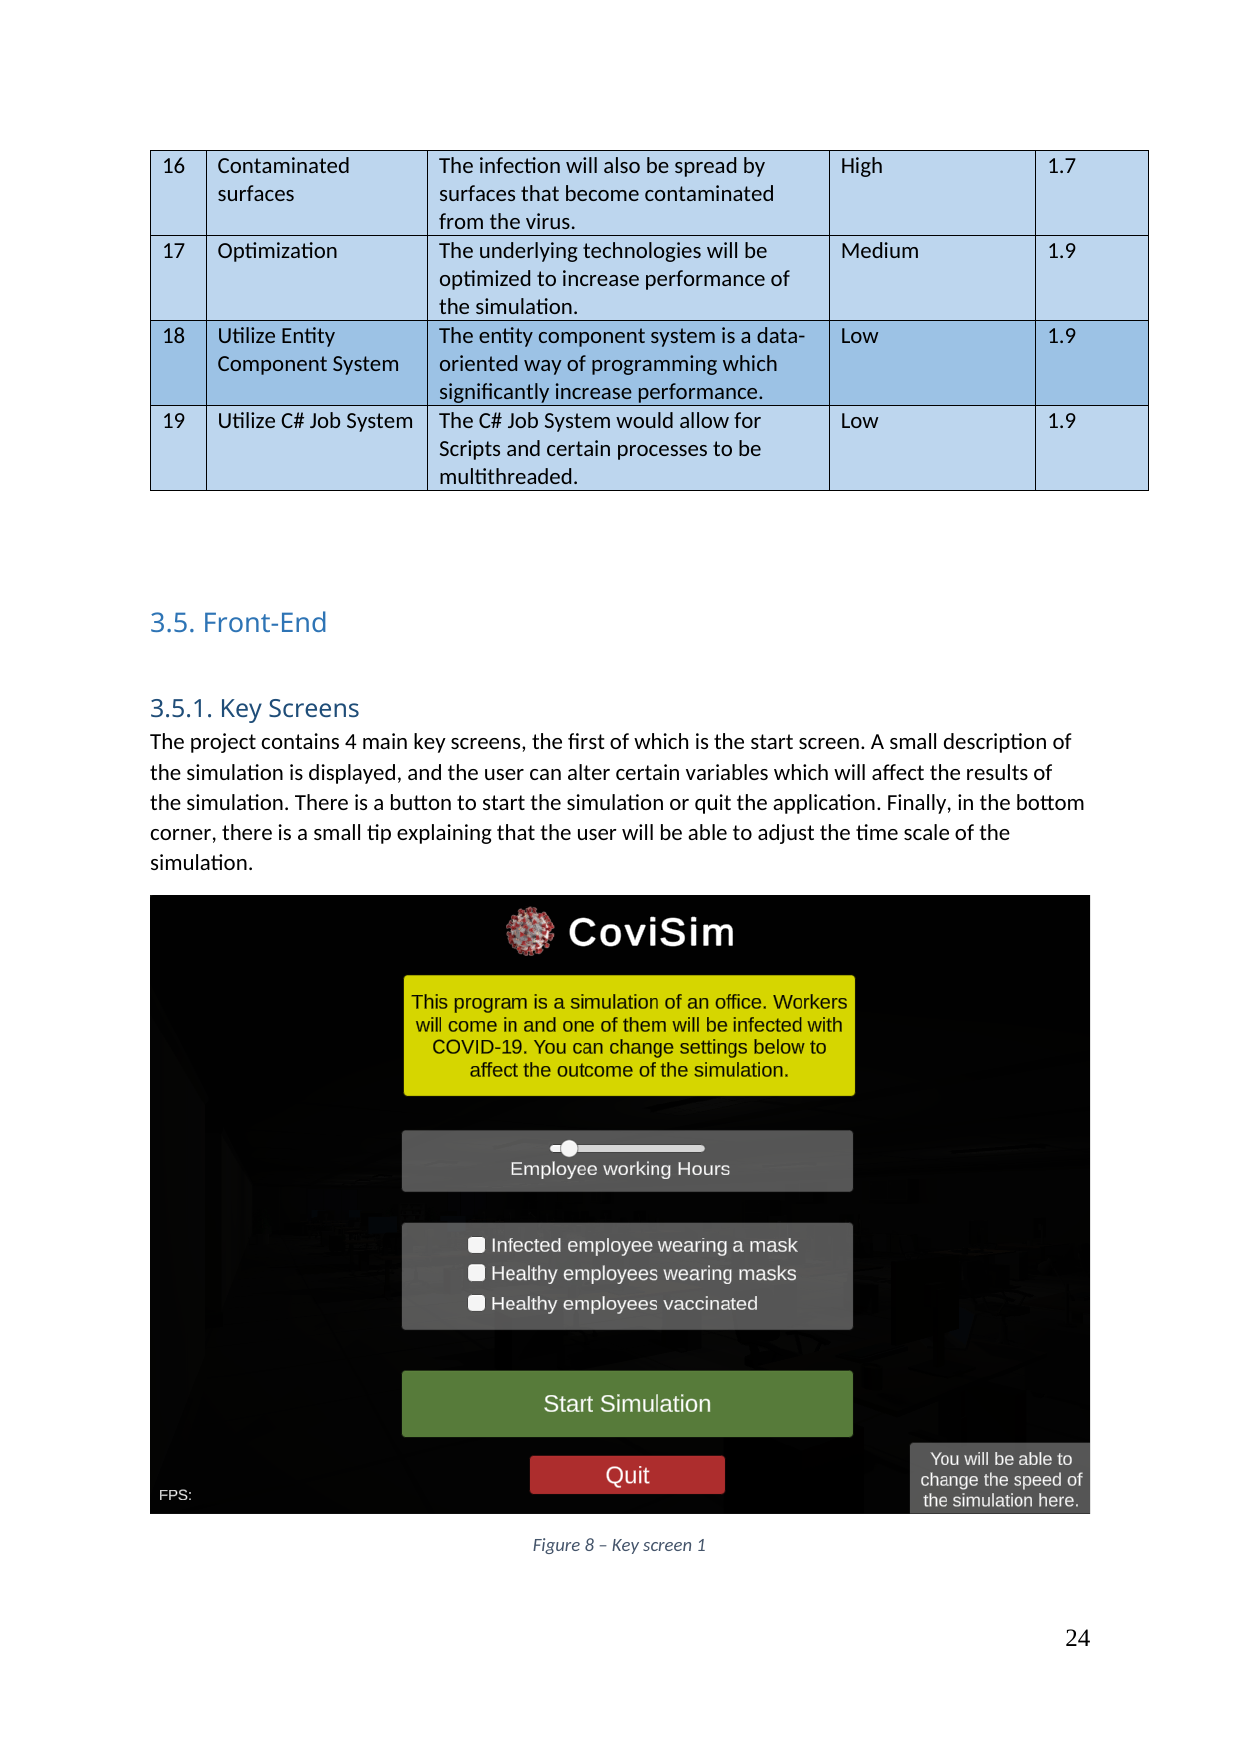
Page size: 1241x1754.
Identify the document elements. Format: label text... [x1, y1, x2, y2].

table_cell Low [830, 321, 1035, 405]
table_cell 1.7 [1036, 151, 1148, 235]
table_cell 1.9 [1036, 321, 1148, 405]
table_cell Optimization [207, 236, 427, 320]
table_cell 17 [151, 236, 206, 320]
table_cell 19 [151, 406, 206, 490]
table_cell High [830, 151, 1035, 235]
table_cell 16 [151, 151, 206, 235]
text The project contains 4 main key screens, the first of which is the start screen. A small description of the simulation is displayed, and the user can alter certain variables which will affect the results of the simulation. There is a button to start the simulation or quit the application. Finally, in the bottom corner, there is a small tip explaining that the user will be able to adjust the time scale of the simulation. [150, 727, 1090, 876]
table_cell The underlying technologies will be optimized to increase performance of the simulation. [428, 236, 829, 320]
table_cell Utilize C# Job System [207, 406, 427, 490]
table_cell 1.9 [1036, 236, 1148, 320]
table_cell The entity component system is a data-oriented way of programming which significantly increase performance. [428, 321, 829, 405]
picture [150, 895, 1091, 1514]
table_cell 18 [151, 321, 206, 405]
subtitle 3.5.1. Key Screens [150, 691, 1090, 725]
table_cell Contaminated surfaces [207, 151, 427, 235]
table_cell Medium [830, 236, 1035, 320]
table_cell The infection will also be spread by surfaces that become contaminated from the virus. [428, 151, 829, 235]
table_cell Low [830, 406, 1035, 490]
table_cell The C# Job System would allow for Scripts and certain processes to be multithreaded. [428, 406, 829, 490]
table_cell 1.9 [1036, 406, 1148, 490]
table_cell Utilize Entity Component System [207, 321, 427, 405]
subtitle 3.5. Front-End [150, 604, 1090, 641]
